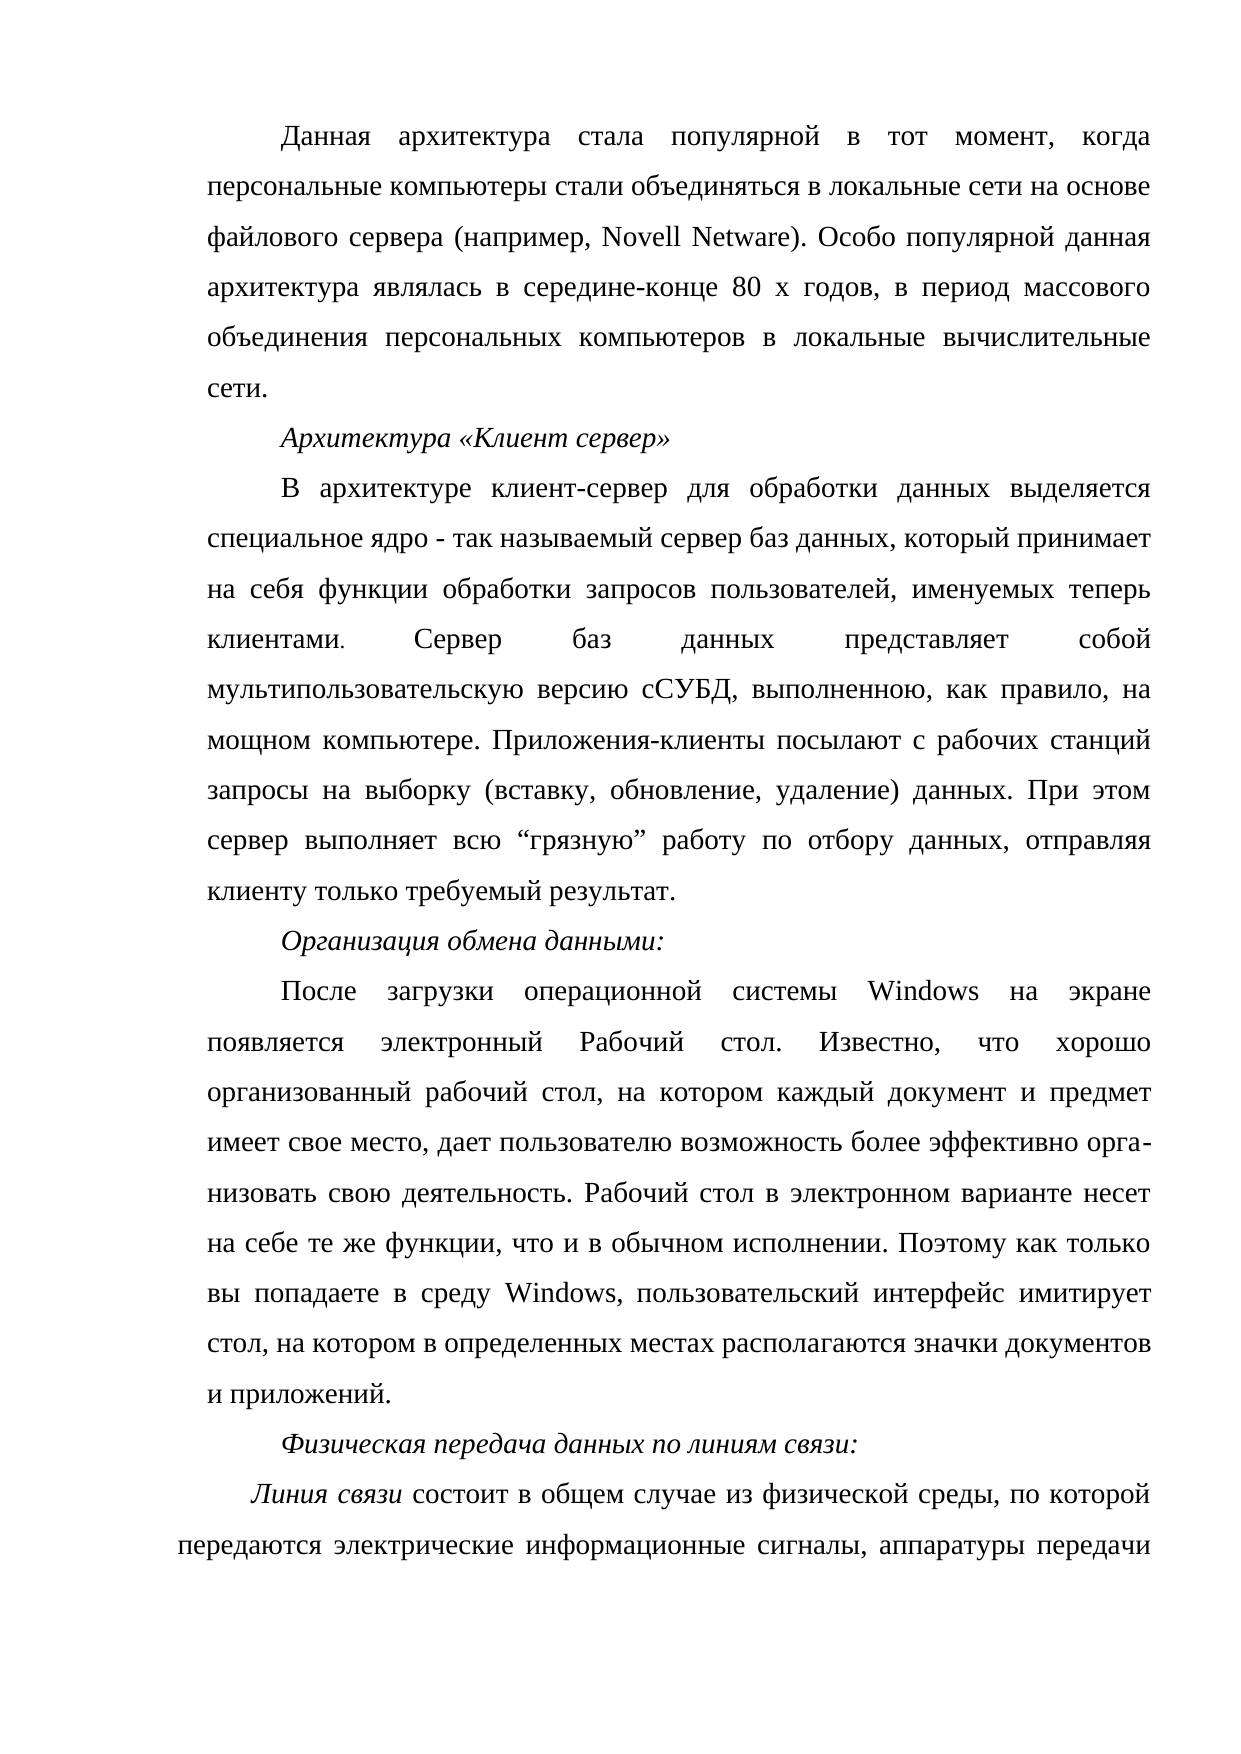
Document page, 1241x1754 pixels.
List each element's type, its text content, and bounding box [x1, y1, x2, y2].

text Данная архитектура стала популярной в тот момент, когда персональные компьютеры стали объединяться в локальные сети на основе файлового сервера (например, Novell Netware). Особо популярной данная архитектура являлась в середине-конце 80 х годов, в период массового объединения персональных компьютеров в локальные вычислительные сети. [207, 118, 1152, 403]
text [177, 1477, 1152, 1560]
text После загрузки операционной системы Windows на экране появляется электронный Рабочий стол. Известно, что хорошо организованный рабочий стол, на котором каждый документ и предмет имеет свое место, дает пользователю возможность более эффективно организовать свою деятельность. Рабочий стол в электронном варианте несет на себе те же функции, что и в обычном исполнении. Поэтому как только вы попадаете в среду Windows, пользовательский интерфейс имитирует стол, на котором в определенных местах располагаются значки документов и приложений. [207, 973, 1152, 1409]
text Архитектура «Клиент сервер» [207, 420, 1152, 453]
text Физическая передача данных по линиям связи: [207, 1426, 1152, 1460]
text В архитектуре клиент-сервер для обработки данных выделяется специальное ядро - так называемый сервер баз данных, который принимает на себя функции обработки запросов пользователей, именуемых теперь клиентами. Сервер баз данных представляет собой мультипользовательскую версию сСУБД, выполненною, как правило, на мощном компьютере. Приложения-клиенты посылают с рабочих станций запросы на выборку (вставку, обновление, удаление) данных. При этом сервер выполняет всю “грязную” работу по отбору данных, отправляя клиенту только требуемый результат. [207, 470, 1152, 906]
text Организация обмена данными: [207, 923, 1152, 957]
